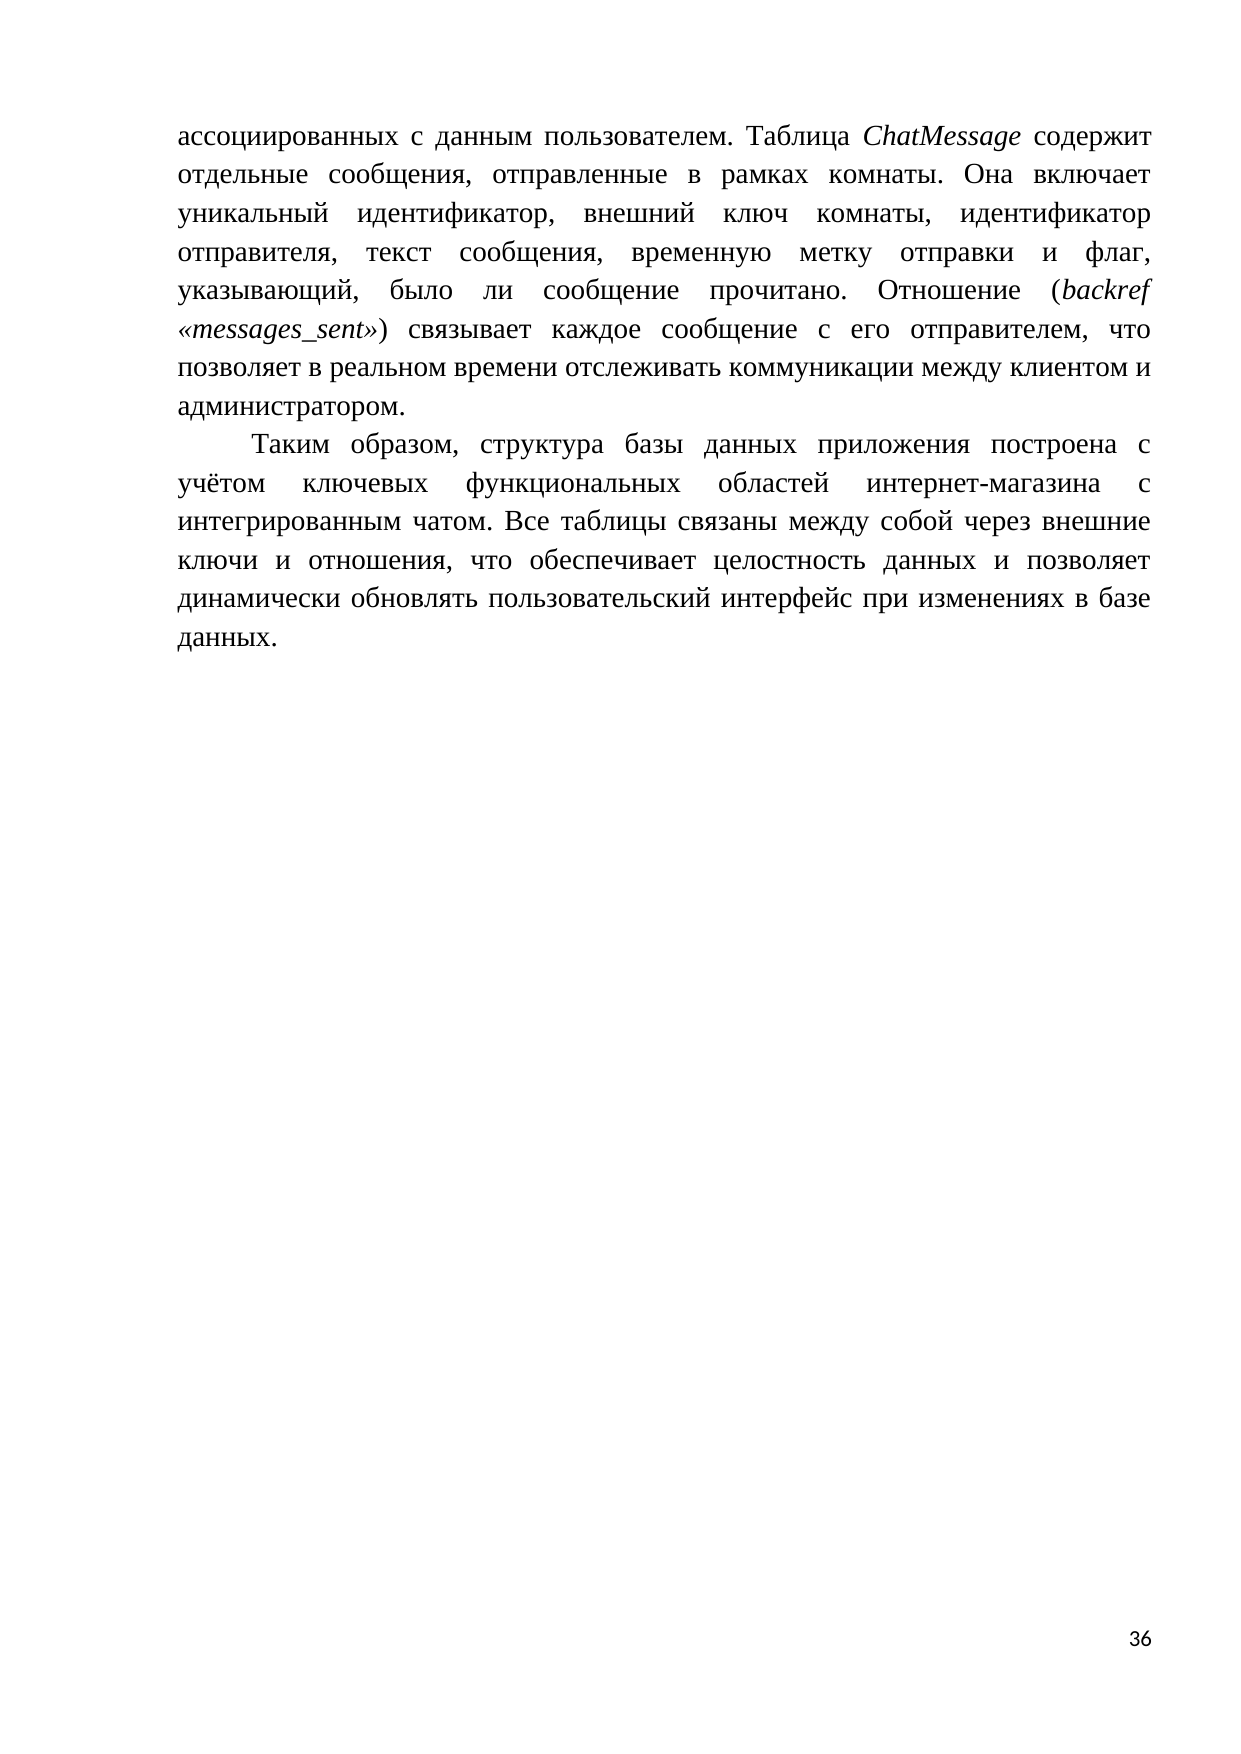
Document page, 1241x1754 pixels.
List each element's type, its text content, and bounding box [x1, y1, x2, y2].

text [177, 118, 1152, 421]
text Таким образом, структура базы данных приложения построена с учётом ключевых функциональных областей интернет-магазина с интегрированным чатом. Все таблицы связаны между собой через внешние ключи и отношения, что обеспечивает целостность данных и позволяет динамически обновлять пользовательский интерфейс при изменениях в базе данных. [177, 426, 1152, 653]
